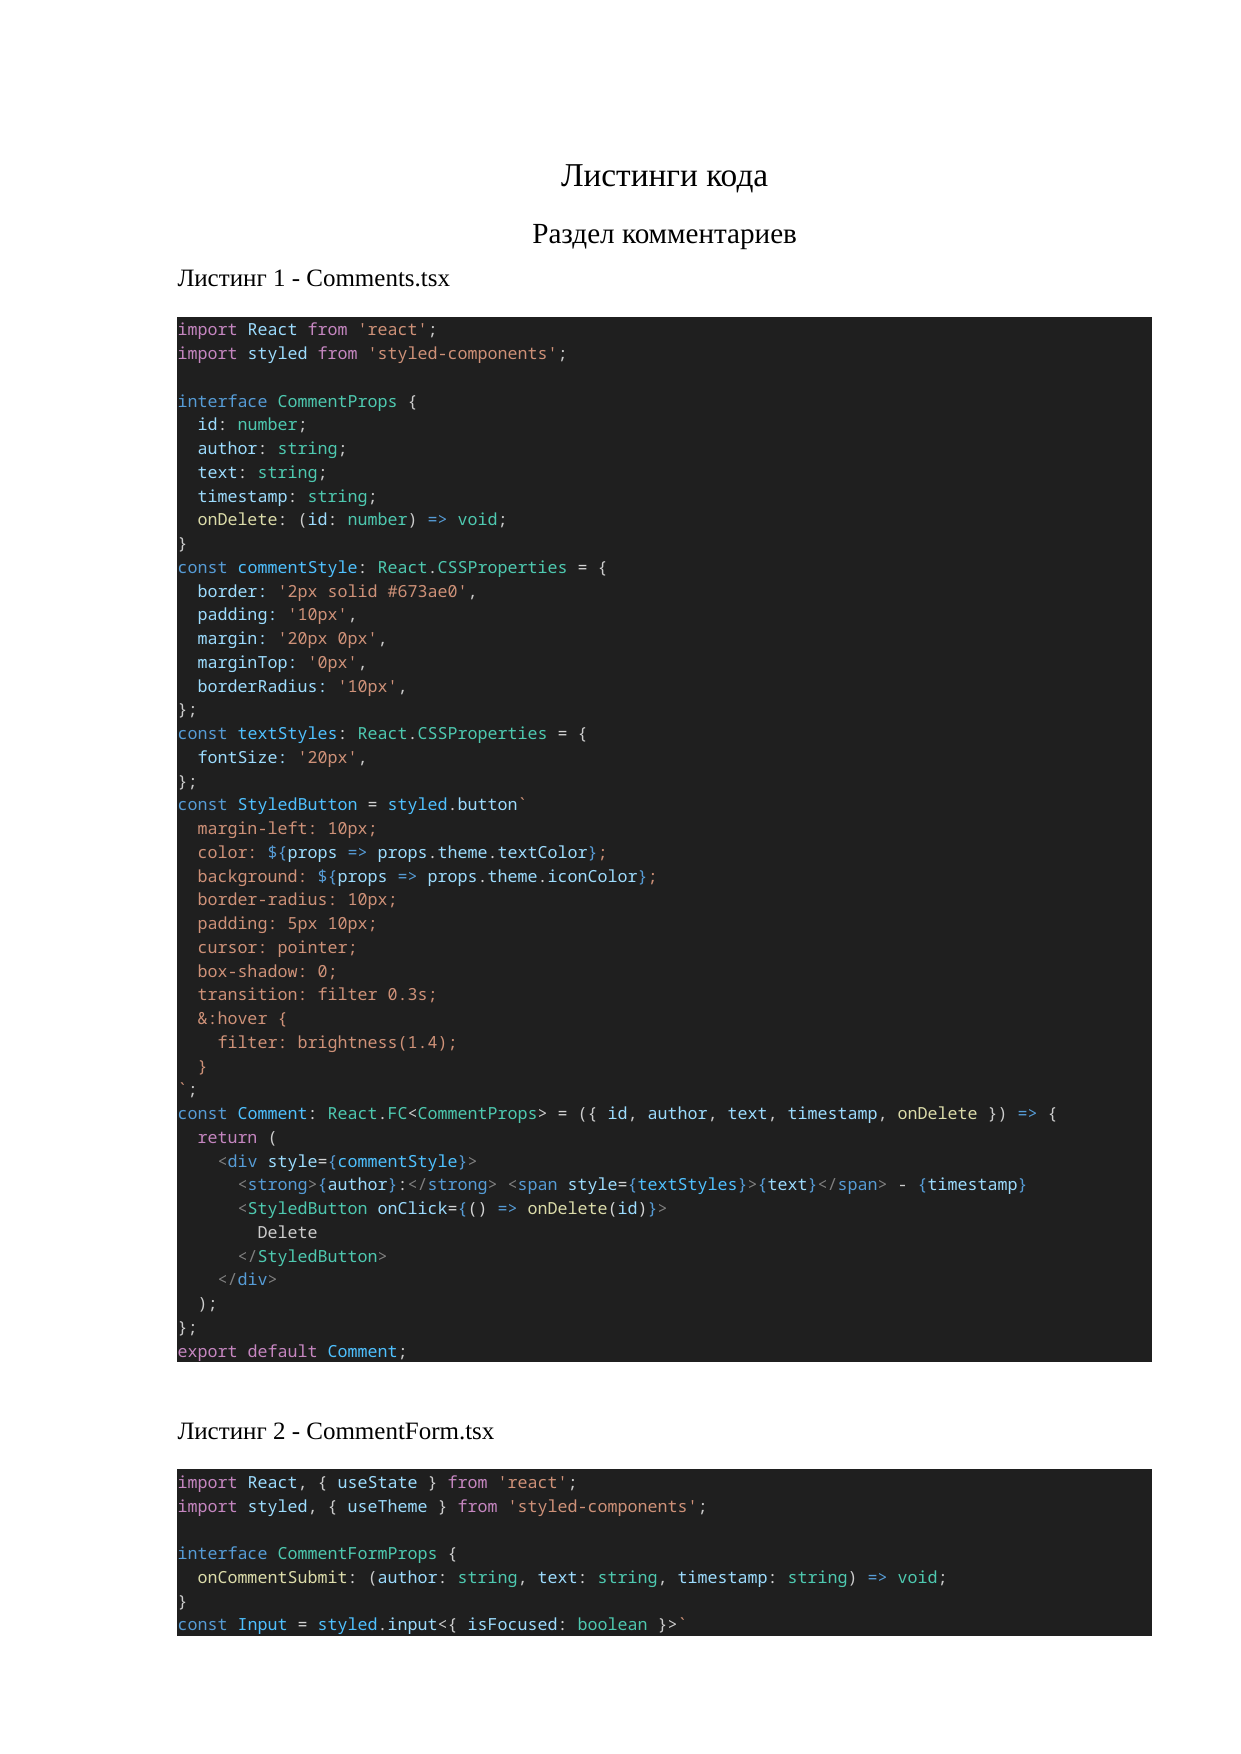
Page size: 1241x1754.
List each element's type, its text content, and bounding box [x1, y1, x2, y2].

text margin: '20px 0px', [177, 626, 1152, 649]
text import React, { useState } from 'react'; [177, 1469, 1152, 1493]
text padding: 5px 10px; [177, 911, 1152, 934]
text background: ${props => props.theme.iconColor}; [177, 863, 1152, 887]
text <div style={commentStyle}> [177, 1148, 1152, 1172]
text interface CommentProps { [177, 388, 1152, 412]
text author: string; [177, 436, 1152, 459]
text Листинг 1 - Comments.tsx [177, 263, 1152, 292]
text onCommentSubmit: (author: string, text: string, timestamp: string) => void; [177, 1564, 1152, 1588]
text <StyledButton onClick={() => onDelete(id)}> [177, 1196, 1152, 1219]
text const commentStyle: React.CSSProperties = { [177, 554, 1152, 578]
text Delete [177, 1219, 1152, 1243]
text import React from 'react'; [177, 317, 1152, 341]
text fontSize: '20px', [177, 744, 1152, 768]
text `; [177, 1077, 1152, 1101]
text interface CommentFormProps { [177, 1541, 1152, 1564]
text color: ${props => props.theme.textColor}; [177, 839, 1152, 863]
text const textStyles: React.CSSProperties = { [177, 721, 1152, 744]
text border: '2px solid #673ae0', [177, 578, 1152, 602]
text export default Comment; [177, 1338, 1152, 1362]
text <strong>{author}:</strong> <span style={textStyles}>{text}</span> - {timestamp} [177, 1172, 1152, 1196]
text </div> [177, 1267, 1152, 1291]
text padding: '10px', [177, 602, 1152, 626]
text filter: brightness(1.4); [177, 1029, 1152, 1053]
text box-shadow: 0; [177, 958, 1152, 982]
subtitle Раздел комментариев [177, 216, 1152, 250]
text return ( [177, 1124, 1152, 1148]
text onDelete: (id: number) => void; [177, 507, 1152, 531]
text cursor: pointer; [177, 934, 1152, 958]
text border-radius: 10px; [177, 887, 1152, 911]
text import styled, { useTheme } from 'styled-components'; [177, 1493, 1152, 1517]
text id: number; [177, 412, 1152, 436]
text }; [177, 1314, 1152, 1338]
text import styled from 'styled-components'; [177, 341, 1152, 364]
text } [177, 531, 1152, 554]
subtitle Листинги кода [177, 156, 1152, 194]
text const StyledButton = styled.button` [177, 792, 1152, 816]
text } [177, 1588, 1152, 1612]
text }; [177, 768, 1152, 792]
text marginTop: '0px', [177, 649, 1152, 673]
text Листинг 2 - CommentForm.tsx [177, 1416, 1152, 1444]
text } [177, 1053, 1152, 1077]
text const Comment: React.FC<CommentProps> = ({ id, author, text, timestamp, onDelete }) => { [177, 1101, 1152, 1124]
text }; [177, 697, 1152, 721]
text margin-left: 10px; [177, 816, 1152, 839]
text const Input = styled.input<{ isFocused: boolean }>` [177, 1612, 1152, 1636]
text borderRadius: '10px', [177, 673, 1152, 697]
text timestamp: string; [177, 483, 1152, 507]
text transition: filter 0.3s; [177, 982, 1152, 1006]
text ); [177, 1291, 1152, 1314]
text &:hover { [177, 1006, 1152, 1029]
text text: string; [177, 459, 1152, 483]
text </StyledButton> [177, 1243, 1152, 1267]
